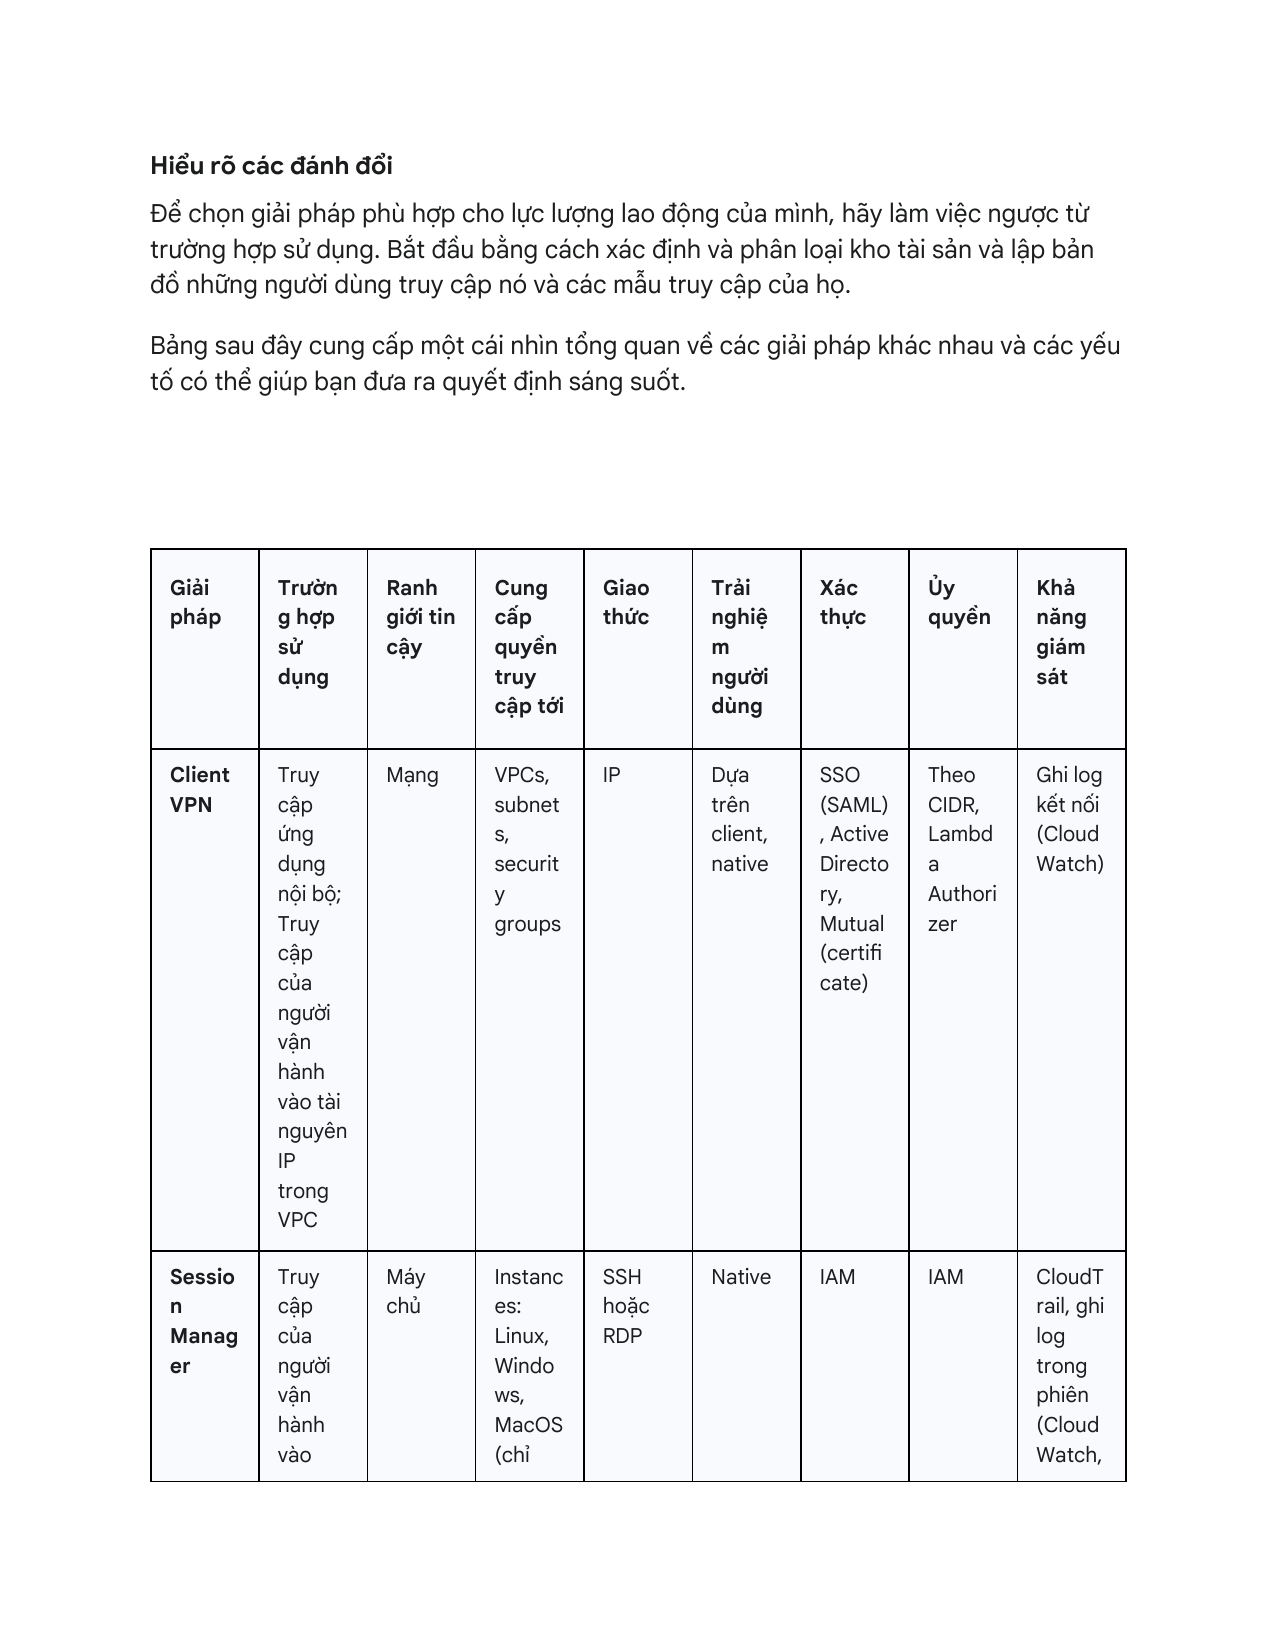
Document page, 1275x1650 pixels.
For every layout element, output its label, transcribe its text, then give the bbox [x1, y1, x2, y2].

table_header Giải pháp [152, 550, 258, 748]
table_cell Theo CIDR, Lambda Authorizer [910, 750, 1017, 1250]
table_cell Mạng [368, 750, 475, 1250]
table_header Ranh giới tin cậy [368, 550, 475, 748]
table_header Giao thức [585, 550, 692, 748]
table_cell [476, 1252, 583, 1481]
text Bảng sau đây cung cấp một cái nhìn tổng quan về các giải pháp khác nhau và các yếu tố có thể giúp bạn đưa ra quyết định sáng suốt. [150, 330, 1125, 397]
table_cell VPCs, subnets, security groups [476, 750, 583, 1250]
table_header Cung cấp quyền truy cập tới [476, 550, 583, 748]
table_cell IP [585, 750, 692, 1250]
table_cell Native [693, 1252, 800, 1481]
table_header Khả năng giám sát [1018, 550, 1125, 748]
table_cell SSH hoặc RDP [585, 1252, 692, 1481]
subtitle Hiểu rõ các đánh đổi [150, 150, 1125, 181]
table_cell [260, 1252, 367, 1481]
table_cell Dựa trên client, native [693, 750, 800, 1250]
text Để chọn giải pháp phù hợp cho lực lượng lao động của mình, hãy làm việc ngược từ trường hợp sử dụng. Bắt đầu bằng cách xác định và phân loại kho tài sản và lập bản đồ những người dùng truy cập nó và các mẫu truy cập của họ. [150, 198, 1125, 301]
table_cell Ghi log kết nối (CloudWatch) [1018, 750, 1125, 1250]
table_cell Truy cập ứng dụng nội bộ; Truy cập của người vận hành vào tài nguyên IP trong VPC [260, 750, 367, 1250]
table_cell SSO (SAML), Active Directory, Mutual (certificate) [802, 750, 908, 1250]
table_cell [1018, 1252, 1125, 1481]
table_cell Client VPN [152, 750, 258, 1250]
table_cell Session Manager [152, 1252, 258, 1481]
table_cell IAM [802, 1252, 908, 1481]
table_cell Máy chủ [368, 1252, 475, 1481]
table_header Ủy quyền [910, 550, 1017, 748]
table_header Xác thực [802, 550, 908, 748]
table_header Trường hợp sử dụng [260, 550, 367, 748]
table_cell IAM [910, 1252, 1017, 1481]
table_header Trải nghiệm người dùng [693, 550, 800, 748]
